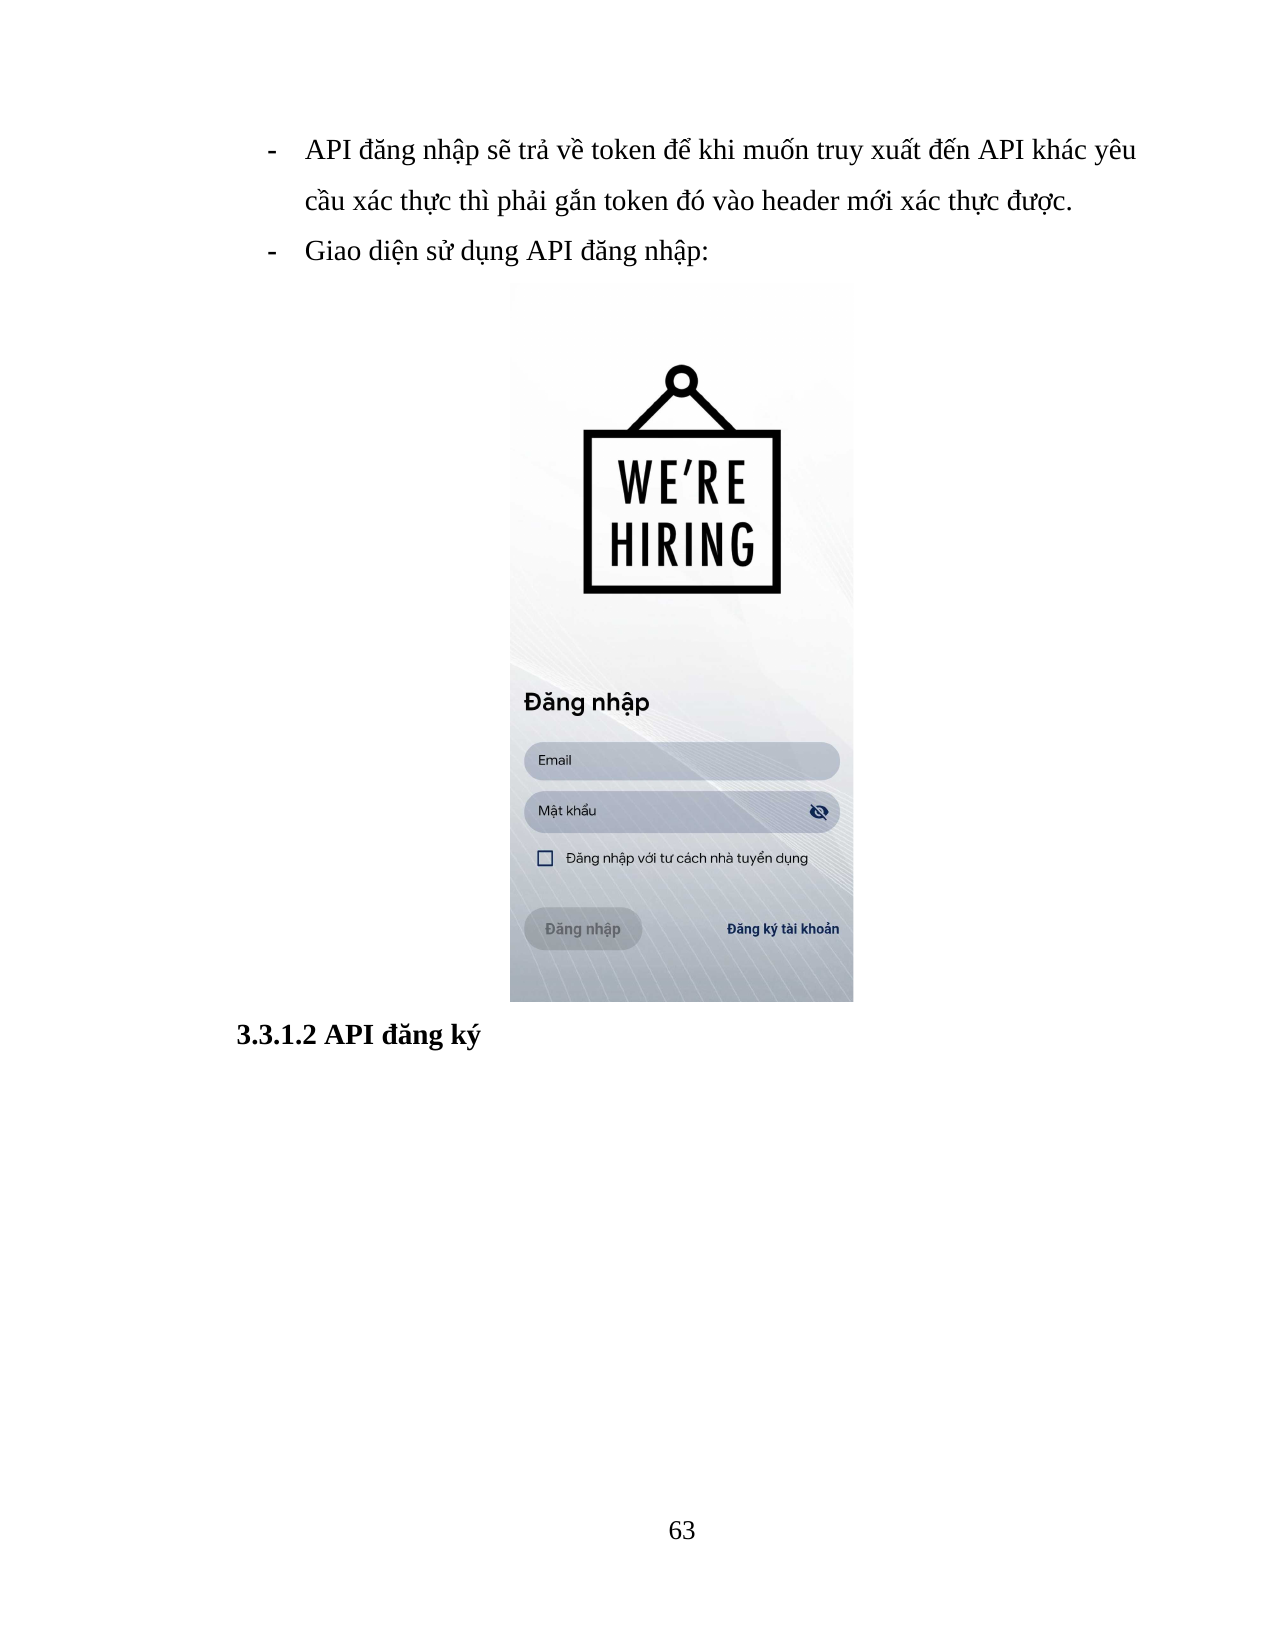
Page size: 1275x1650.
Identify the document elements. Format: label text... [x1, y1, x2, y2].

list API đăng nhập sẽ trả về token để khi muốn truy xuất đến API khác yêu cầu xác thực thì phải gắn token đó vào header mới xác thực được. [267, 132, 1157, 216]
list Giao diện sử dụng API đăng nhập: [267, 233, 1157, 266]
text 3.3.1.2 API đăng ký [236, 1017, 1157, 1051]
picture [510, 283, 854, 1002]
